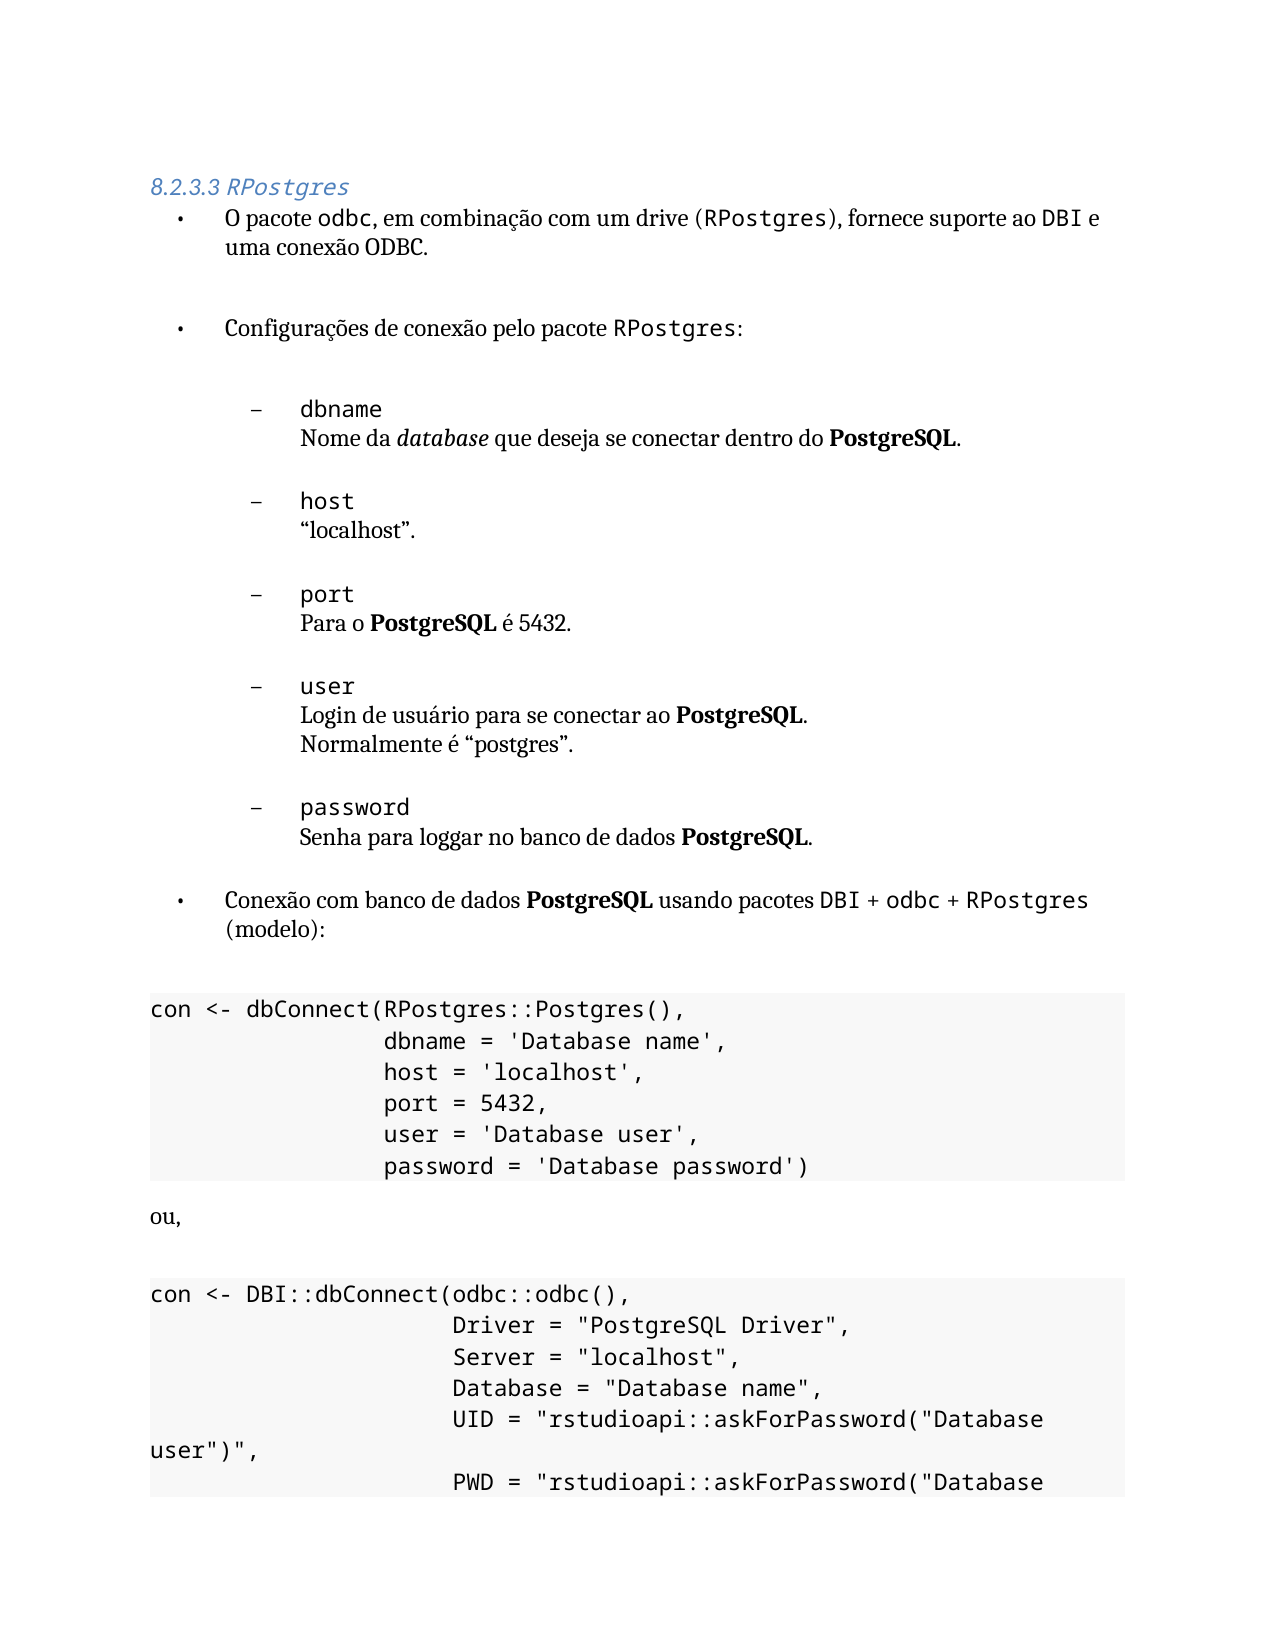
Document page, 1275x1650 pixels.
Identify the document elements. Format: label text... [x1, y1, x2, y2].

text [150, 1278, 1125, 1497]
list port Para o PostgreSQL é 5432. [250, 577, 1125, 666]
list dbname Nome da database que deseja se conectar dentro do PostgreSQL. [250, 392, 1125, 481]
list user Login de usuário para se conectar ao PostgreSQL. Normalmente é “postgres”. [250, 670, 1125, 787]
text con <- dbConnect(RPostgres::Postgres(), dbname = 'Database name', host = 'localhost', port = 5432, user = 'Database user', password = 'Database password') [150, 993, 1125, 1181]
subtitle 8.2.3.3 RPostgres [150, 171, 1125, 202]
list password Senha para loggar no banco de dados PostgreSQL. [250, 791, 1125, 880]
text ou, [150, 1202, 1125, 1259]
list O pacote odbc, em combinação com um drive (RPostgres), fornece suporte ao DBI e uma conexão ODBC. [175, 202, 1125, 291]
list Configurações de conexão pelo pacote RPostgres: [175, 312, 1125, 372]
list Conexão com banco de dados PostgreSQL usando pacotes DBI + odbc + RPostgres (modelo): [175, 884, 1125, 972]
list host “localhost”. [250, 485, 1125, 574]
